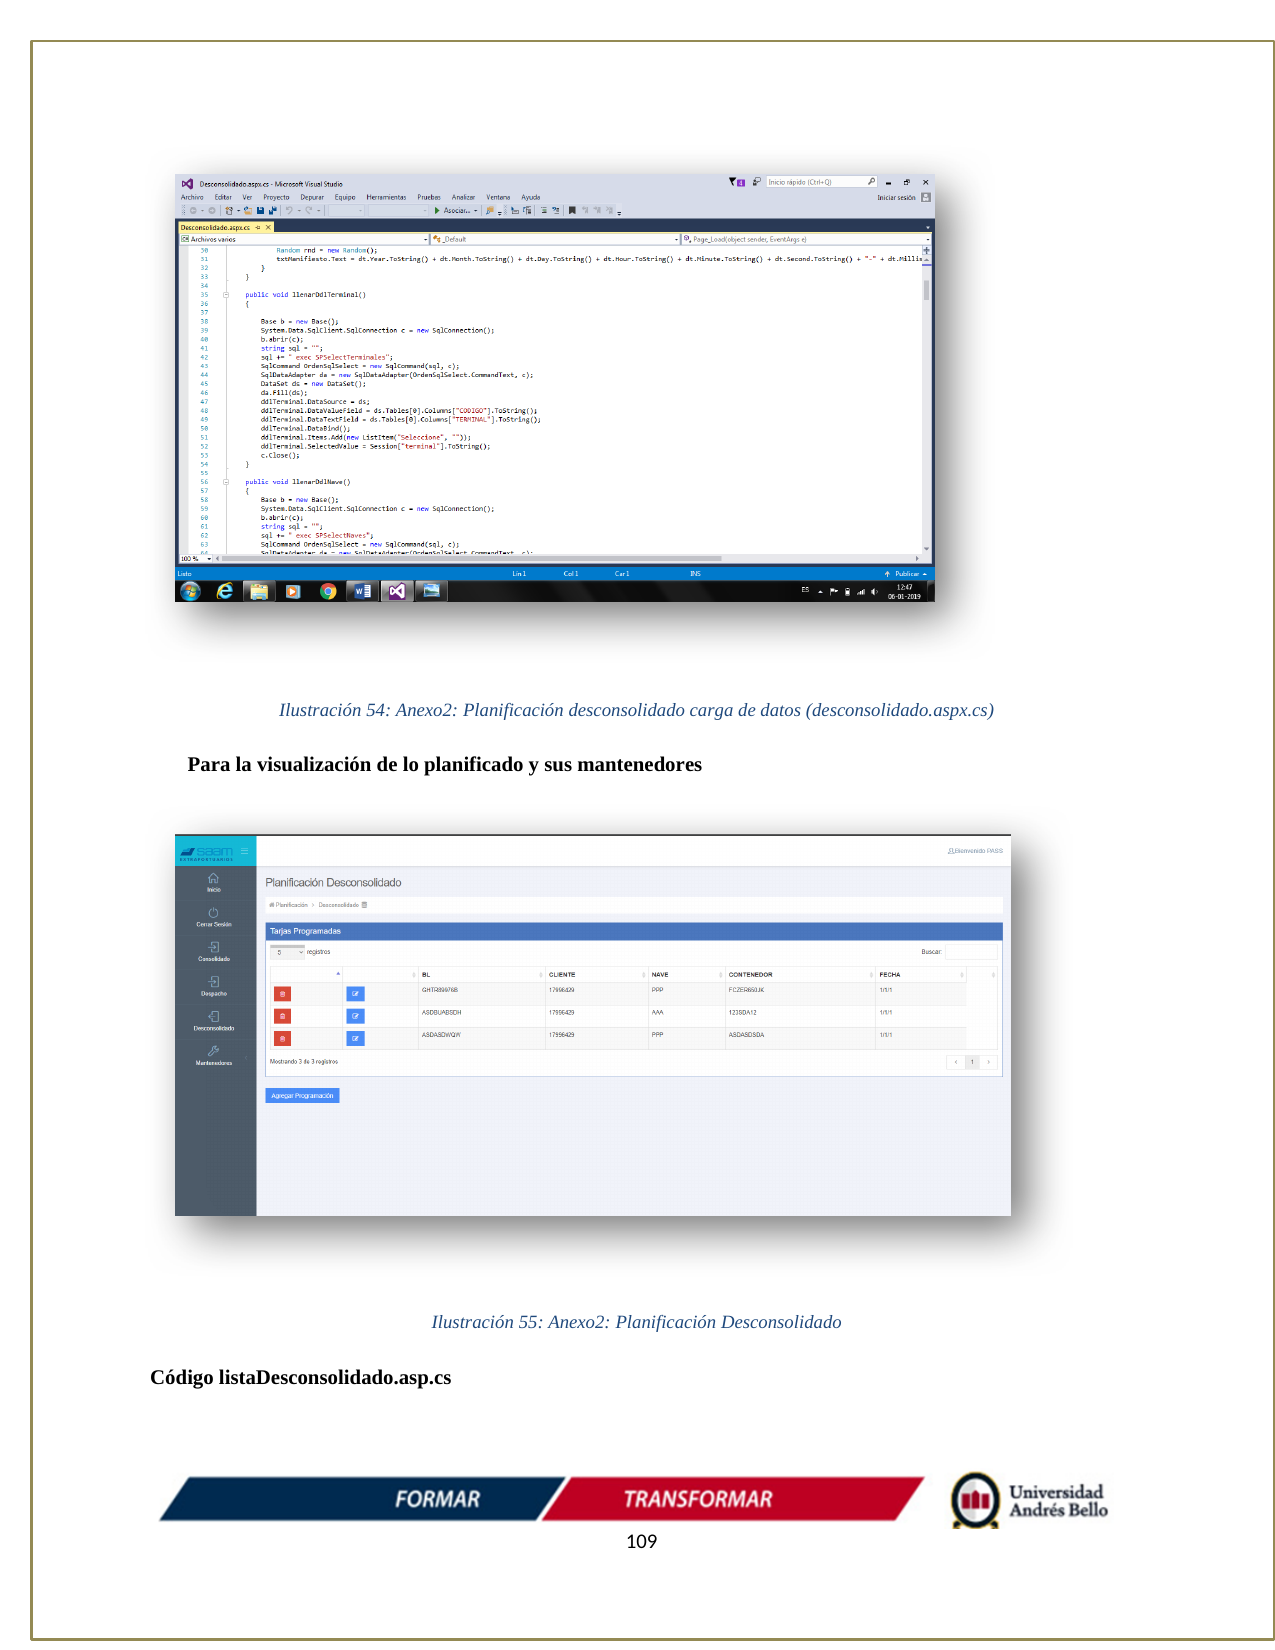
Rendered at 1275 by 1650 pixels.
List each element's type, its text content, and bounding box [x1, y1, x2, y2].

picture [175, 174, 935, 602]
picture [175, 834, 1011, 1216]
text Ilustración 55: Anexo2: Planificación Desconsolidado [150, 1311, 1125, 1333]
text Ilustración 54: Anexo2: Planificación desconsolidado carga de datos (desconsolidado.aspx.cs) [150, 699, 1125, 721]
list Para la visualización de lo planificado y sus mantenedores [187, 752, 1125, 776]
picture [157, 1468, 1133, 1529]
text Código listaDesconsolidado.asp.cs [150, 1364, 1125, 1389]
